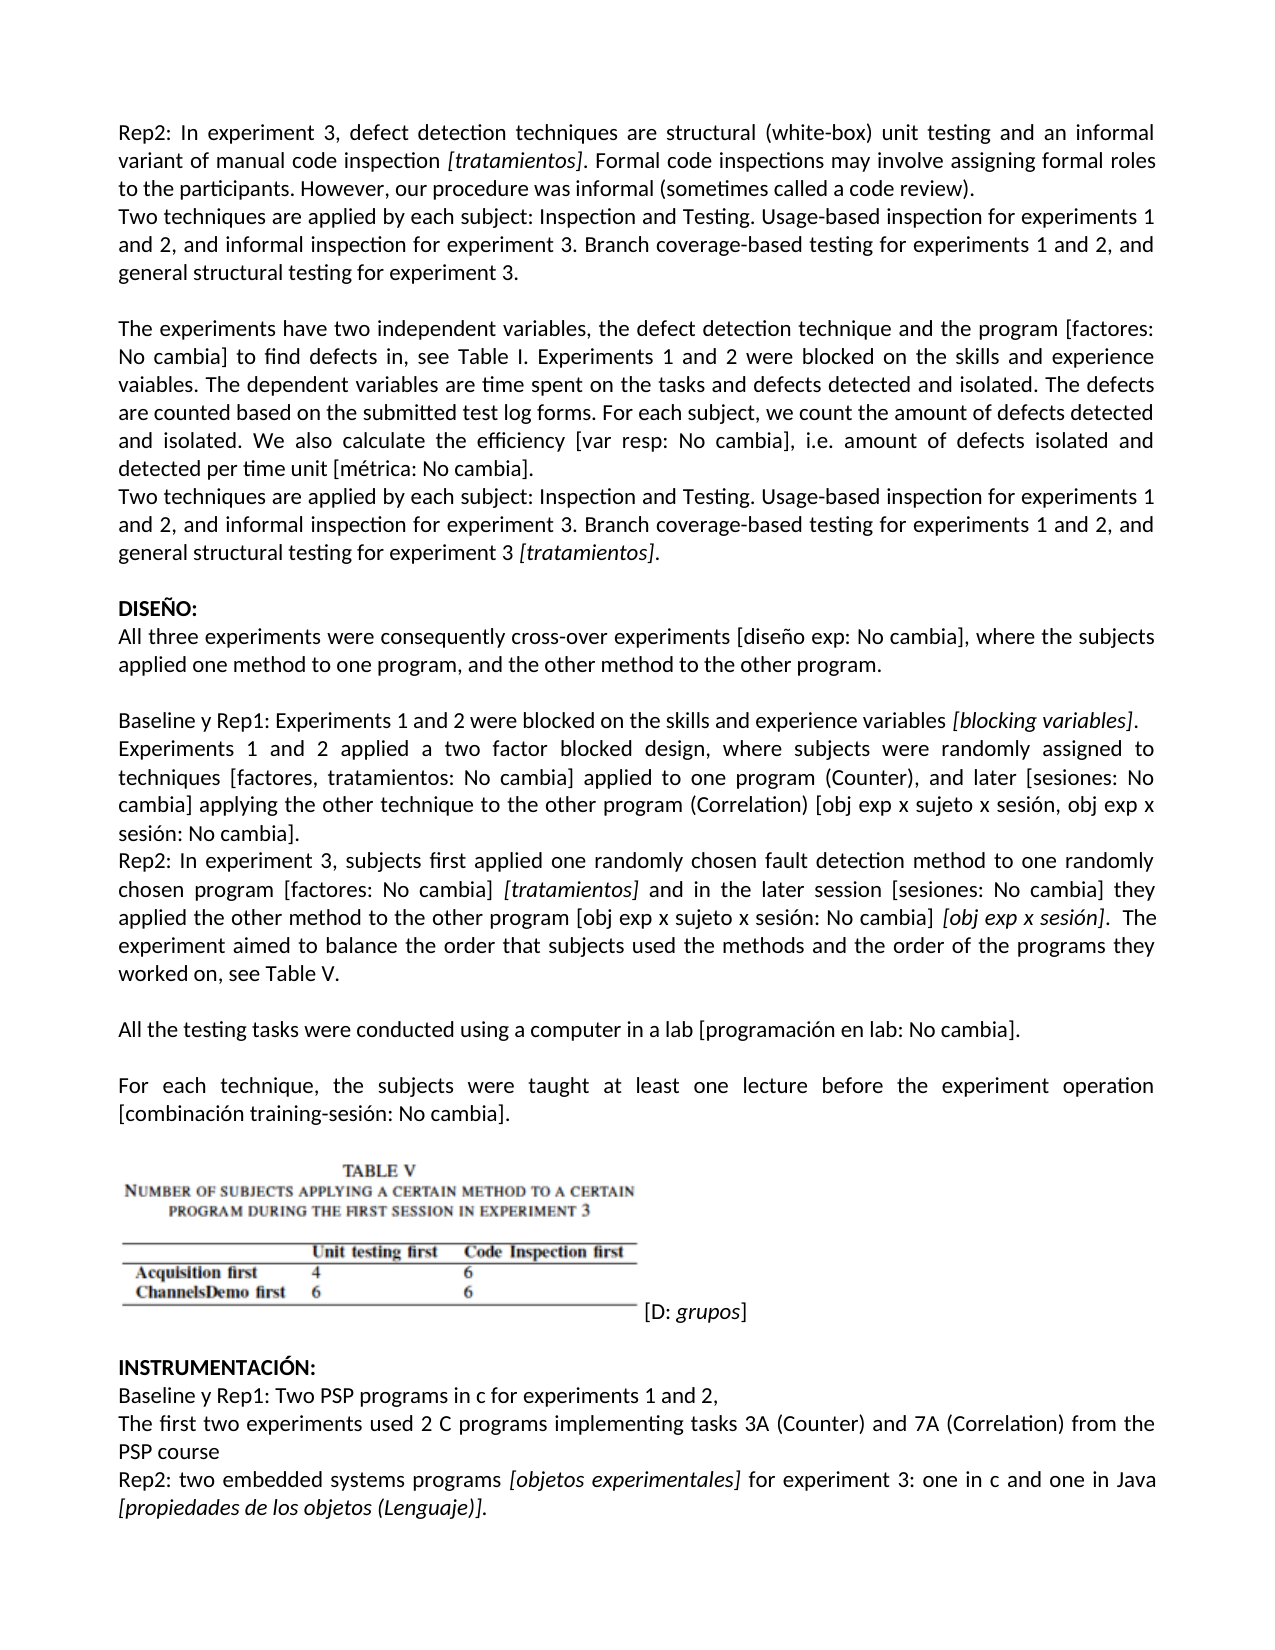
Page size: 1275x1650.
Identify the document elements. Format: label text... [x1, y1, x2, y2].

text The experiments have two independent variables, the defect detection technique and the program [factores: No cambia] to find defects in, see Table I. Experiments 1 and 2 were blocked on the skills and experience vaiables. The dependent variables are time spent on the tasks and defects detected and isolated. The defects are counted based on the submitted test log forms. For each subject, we count the amount of defects detected and isolated. We also calculate the efficiency [var resp: No cambia], i.e. amount of defects isolated and detected per time unit [métrica: No cambia]. [118, 314, 1157, 482]
text Baseline y Rep1: Experiments 1 and 2 were blocked on the skills and experience variables [blocking variables]. [118, 707, 1157, 734]
text Two techniques are applied by each subject: Inspection and Testing. Usage-based inspection for experiments 1 and 2, and informal inspection for experiment 3. Branch coverage-based testing for experiments 1 and 2, and general structural testing for experiment 3 [tratamientos]. [118, 482, 1157, 566]
text Rep2: In experiment 3, defect detection techniques are structural (white-box) unit testing and an informal variant of manual code inspection [tratamientos]. Formal code inspections may involve assigning formal roles to the participants. However, our procedure was informal (sometimes called a code review). [118, 118, 1157, 202]
text For each technique, the subjects were taught at least one lecture before the experiment operation [combinación training-sesión: No cambia]. [118, 1071, 1157, 1127]
text Two techniques are applied by each subject: Inspection and Testing. Usage-based inspection for experiments 1 and 2, and informal inspection for experiment 3. Branch coverage-based testing for experiments 1 and 2, and general structural testing for experiment 3. [118, 202, 1157, 286]
text Experiments 1 and 2 applied a two factor blocked design, where subjects were randomly assigned to techniques [factores, tratamientos: No cambia] applied to one program (Counter), and later [sesiones: No cambia] applying the other technique to the other program (Correlation) [obj exp x sujeto x sesión, obj exp x sesión: No cambia]. [118, 734, 1157, 847]
text Rep2: two embedded systems programs [objetos experimentales] for experiment 3: one in c and one in Java [propiedades de los objetos (Lenguaje)]. [118, 1465, 1157, 1521]
text DISEÑO: [118, 594, 1157, 622]
picture [118, 1155, 644, 1320]
text All the testing tasks were conducted using a computer in a lab [programación en lab: No cambia]. [118, 1015, 1157, 1043]
text The first two experiments used 2 C programs implementing tasks 3A (Counter) and 7A (Correlation) from the PSP course [118, 1409, 1157, 1465]
text Baseline y Rep1: Two PSP programs in c for experiments 1 and 2, [118, 1381, 1157, 1409]
text Rep2: In experiment 3, subjects first applied one randomly chosen fault detection method to one randomly chosen program [factores: No cambia] [tratamientos] and in the later session [sesiones: No cambia] they applied the other method to the other program [obj exp x sujeto x sesión: No cambia] [obj exp x sesión]. The experiment aimed to balance the order that subjects used the methods and the order of the programs they worked on, see Table V. [118, 847, 1157, 987]
text All three experiments were consequently cross-over experiments [diseño exp: No cambia], where the subjects applied one method to one program, and the other method to the other program. [118, 622, 1157, 678]
text INSTRUMENTACIÓN: [118, 1353, 1157, 1381]
